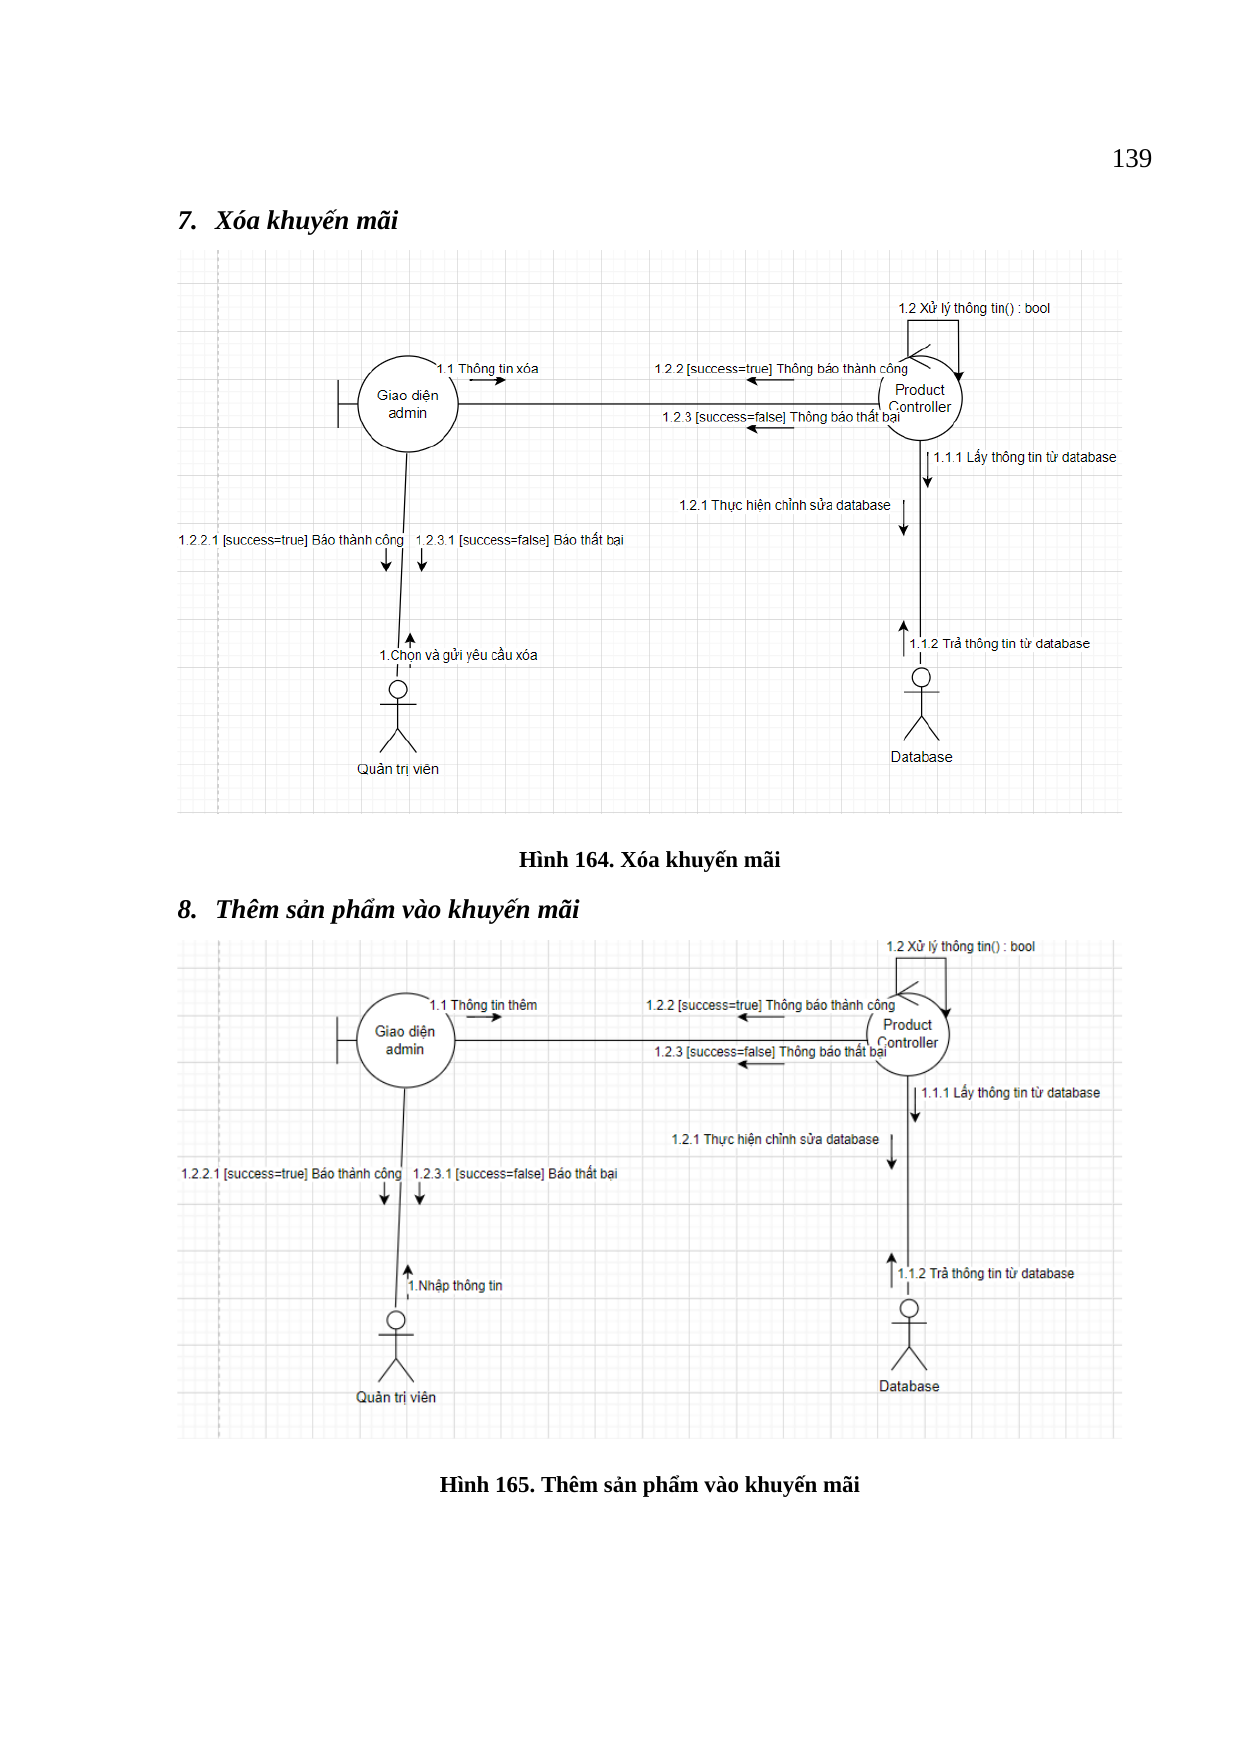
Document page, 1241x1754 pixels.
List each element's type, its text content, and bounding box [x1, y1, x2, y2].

text Hình 165. Thêm sản phẩm vào khuyến mãi [177, 1471, 1122, 1497]
subtitle Thêm sản phẩm vào khuyến mãi [177, 893, 1122, 924]
text Hình 164. Xóa khuyến mãi [177, 846, 1122, 872]
subtitle Xóa khuyến mãi [177, 204, 1122, 235]
picture [177, 940, 1123, 1439]
picture [177, 250, 1123, 814]
